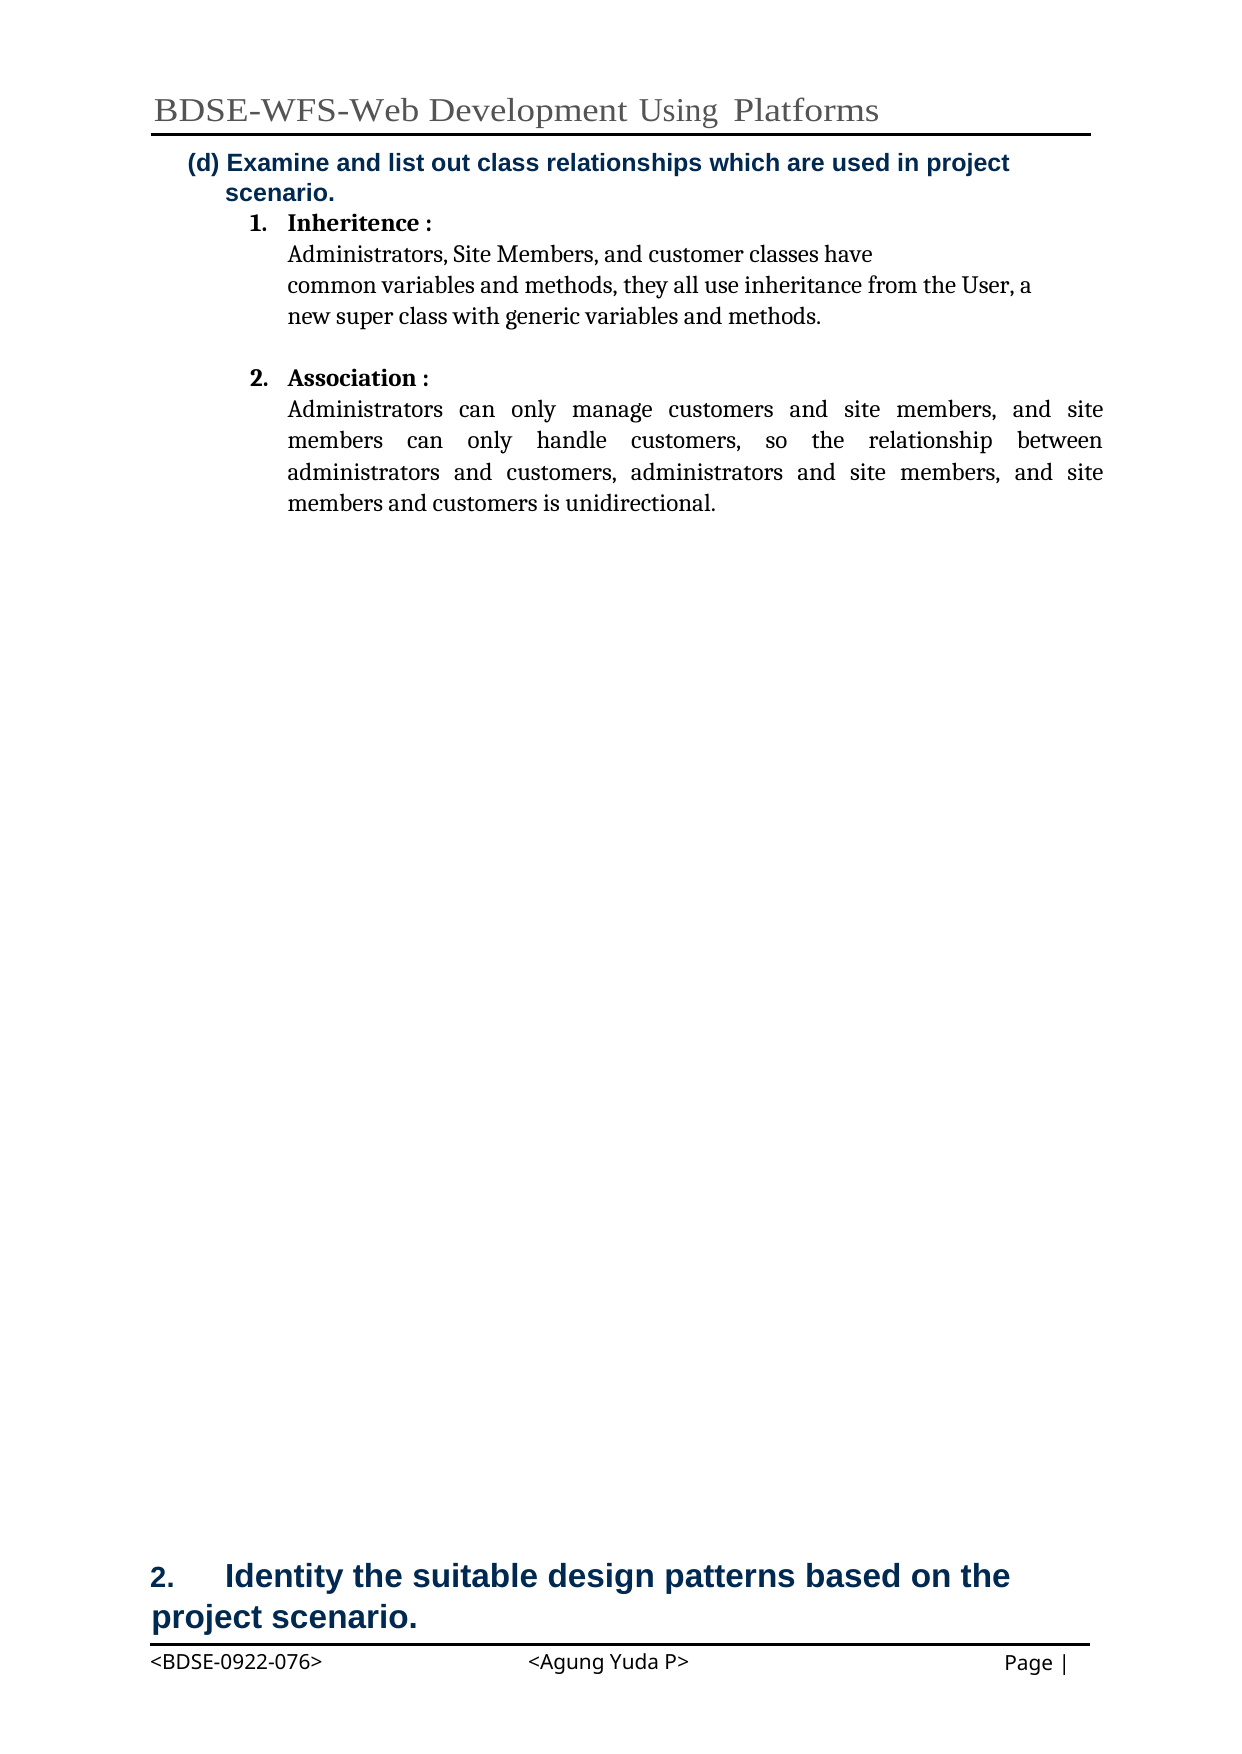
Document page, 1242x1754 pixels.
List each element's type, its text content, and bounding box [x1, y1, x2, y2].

list common variables and methods, they all use inheritance from the User, a [287, 271, 1104, 300]
list new super class with generic variables and methods. [287, 302, 1104, 331]
list Inheritence : [250, 209, 1104, 238]
text 2. Identity the suitable design patterns based on the project scenario. [150, 1556, 1017, 1636]
list Administrators, Site Members, and customer classes have [287, 240, 1104, 269]
list Association : [250, 364, 1104, 393]
text (d) Examine and list out class relationships which are used in project scenario. [187, 148, 1013, 207]
list Administrators can only manage customers and site members, and site members can only handle customers, so the relationship between administrators and customers, administrators and site members, and site members and customers is unidirectional. [287, 395, 1104, 517]
